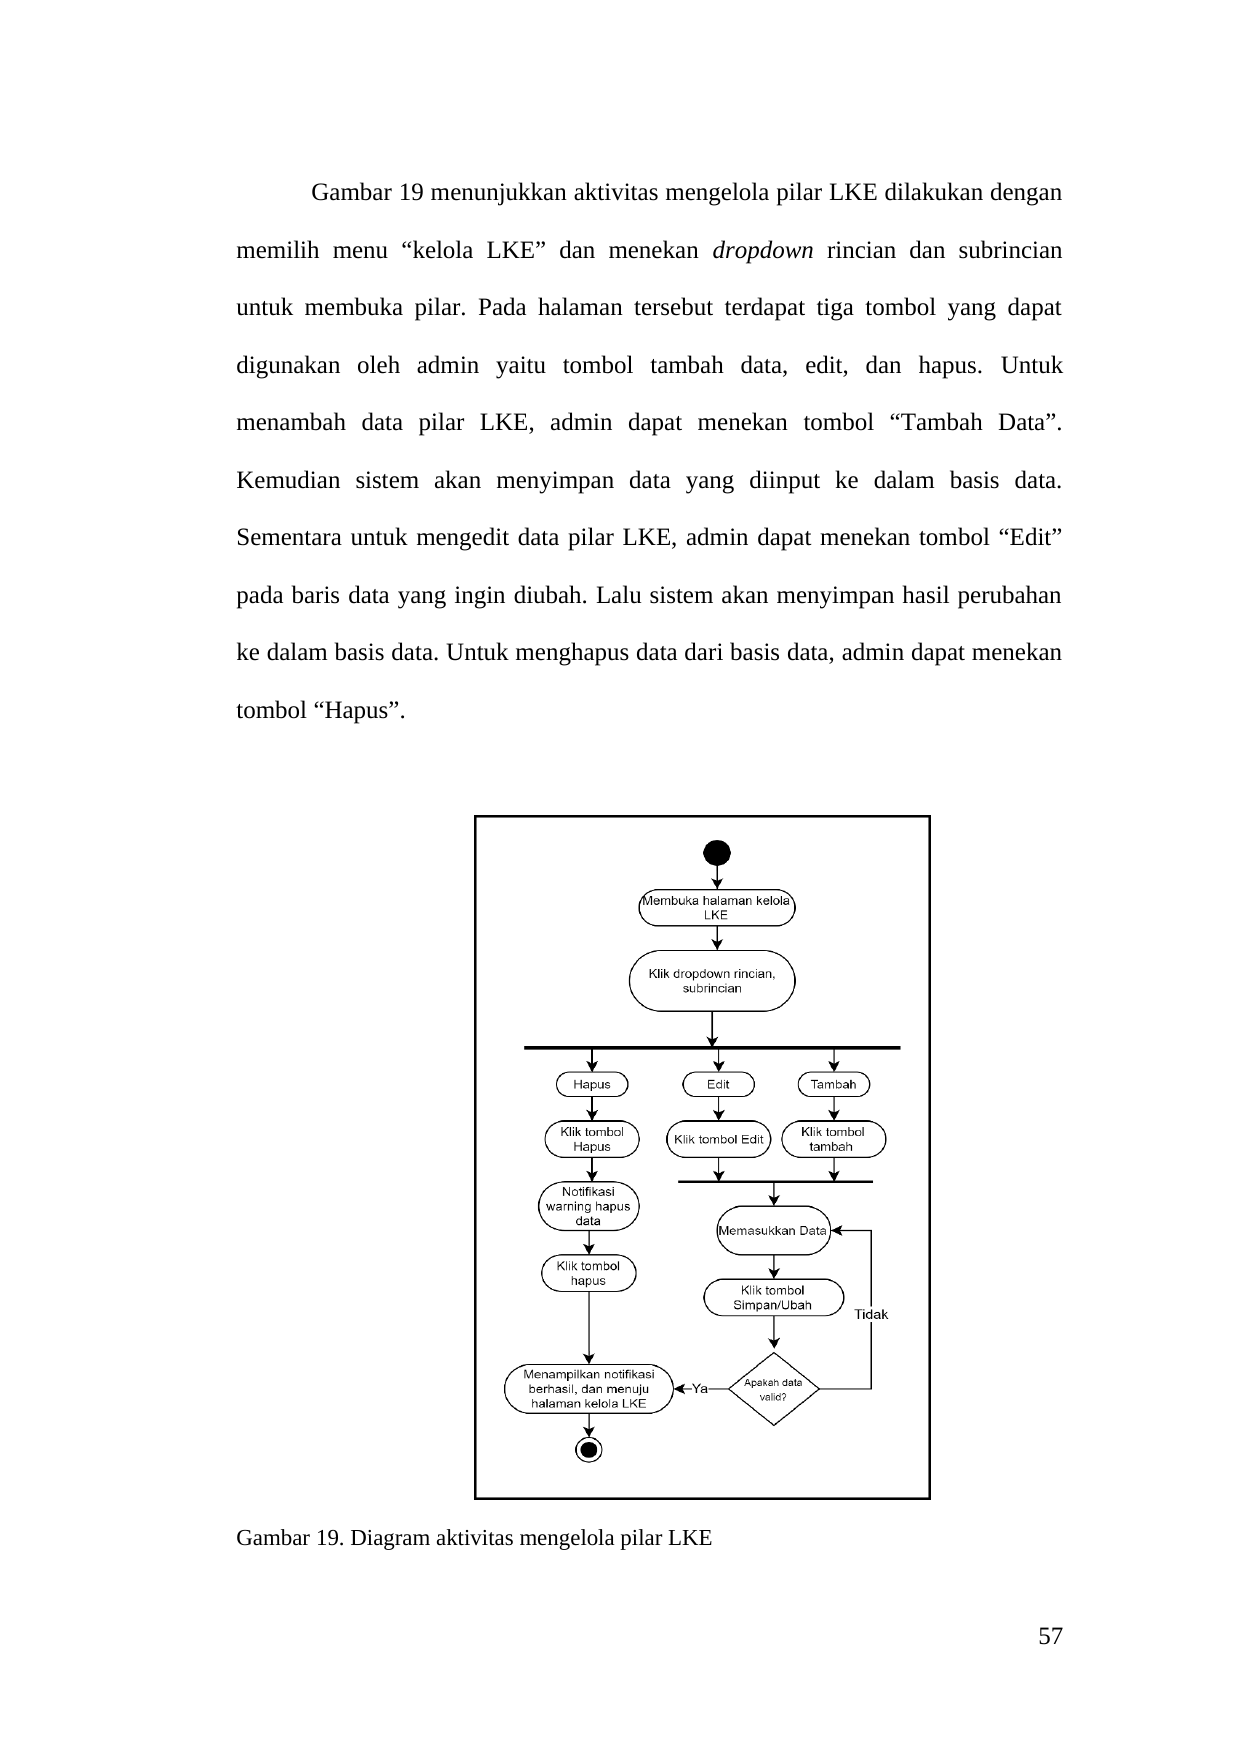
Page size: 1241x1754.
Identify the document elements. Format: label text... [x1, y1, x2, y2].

text Gambar 19 menunjukkan aktivitas mengelola pilar LKE dilakukan dengan memilih menu “kelola LKE” dan menekan dropdown rincian dan subrincian untuk membuka pilar. Pada halaman tersebut terdapat tiga tombol yang dapat digunakan oleh admin yaitu tombol tambah data, edit, dan hapus. Untuk menambah data pilar LKE, admin dapat menekan tombol “Tambah Data”. Kemudian sistem akan menyimpan data yang diinput ke dalam basis data. Sementara untuk mengedit data pilar LKE, admin dapat menekan tombol “Edit” pada baris data yang ingin diubah. Lalu sistem akan menyimpan hasil perubahan ke dalam basis data. Untuk menghapus data dari basis data, admin dapat menekan tombol “Hapus”. [236, 177, 1063, 723]
picture [460, 802, 943, 1511]
text Gambar 19. Diagram aktivitas mengelola pilar LKE [236, 1524, 1063, 1550]
